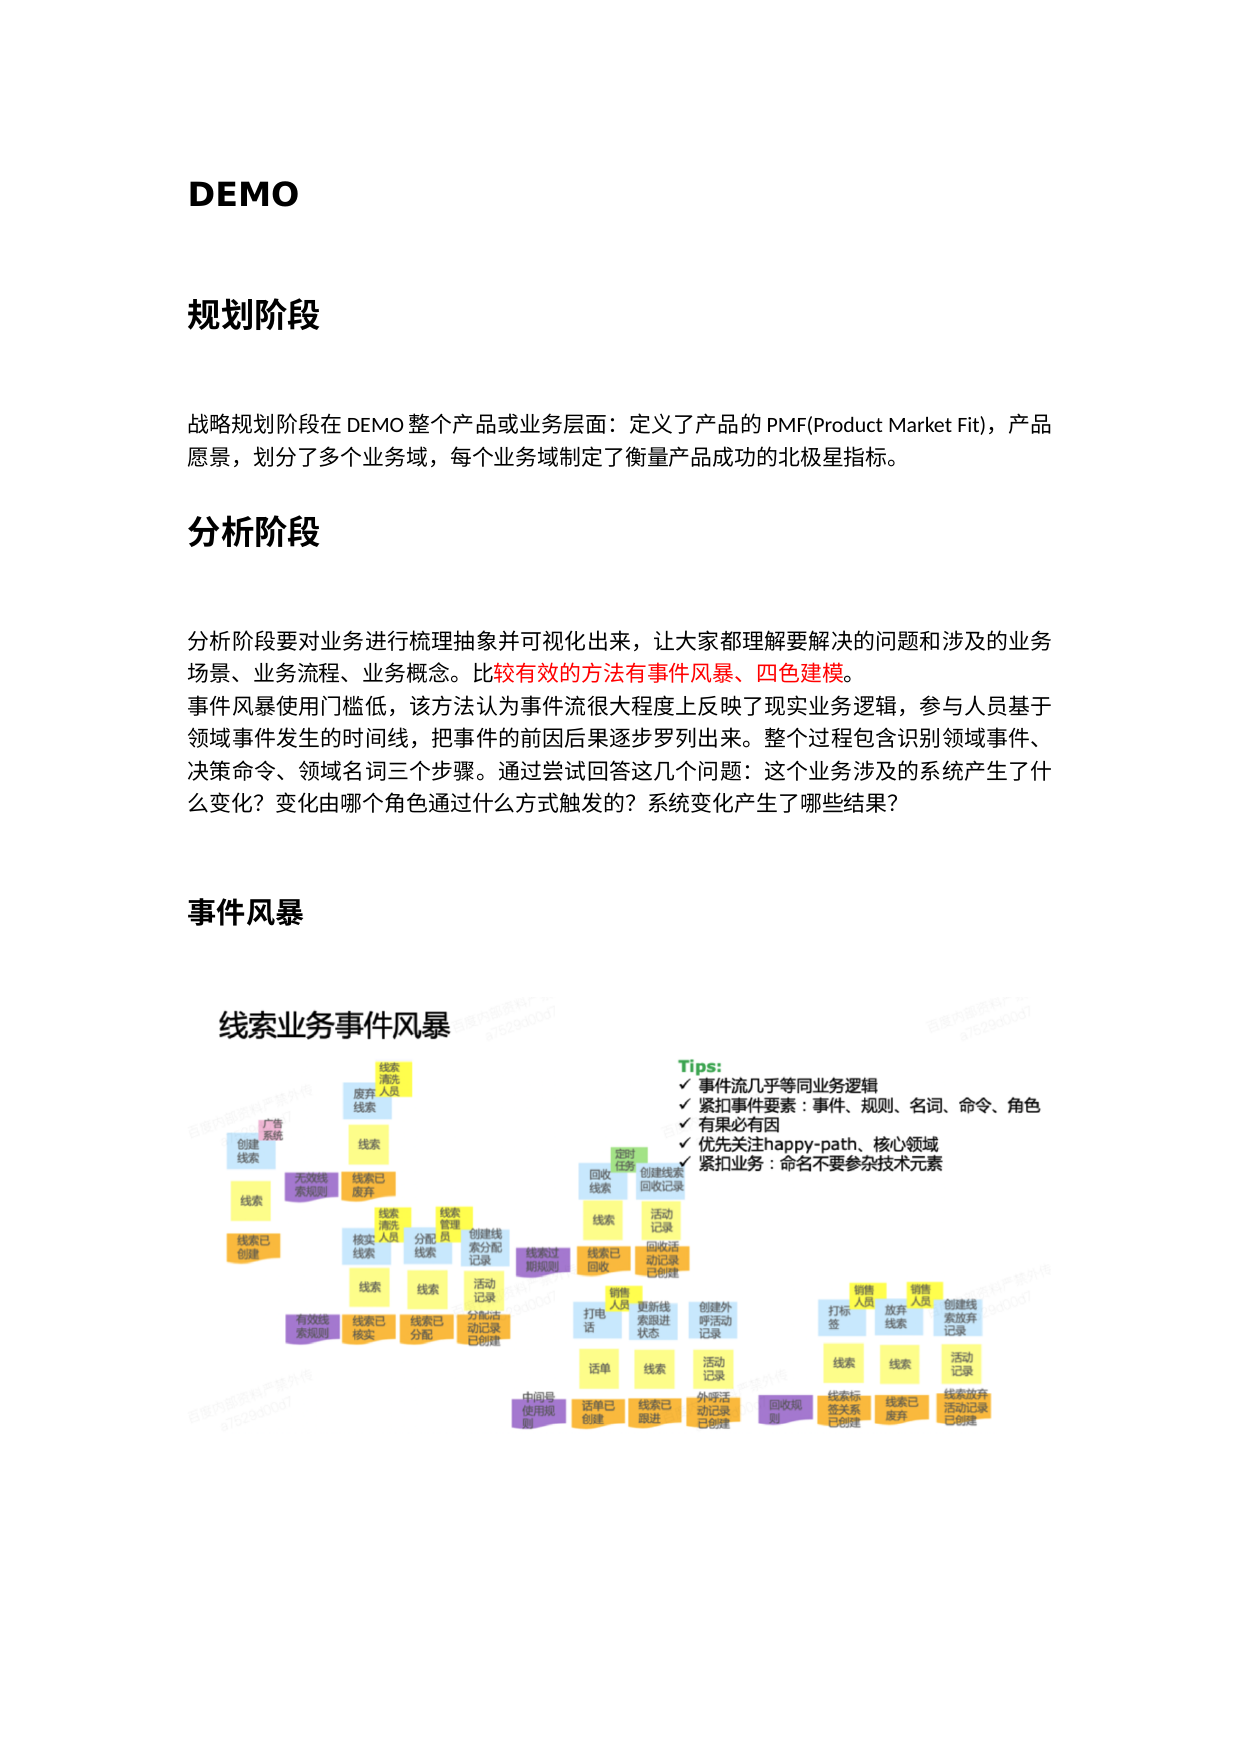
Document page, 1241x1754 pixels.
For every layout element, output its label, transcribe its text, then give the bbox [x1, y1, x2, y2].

subtitle 事件风暴 [187, 880, 1053, 945]
subtitle DEMO [187, 162, 1053, 227]
picture [187, 997, 1052, 1491]
subtitle 分析阶段 [187, 499, 1053, 564]
text 战略规划阶段在DEMO整个产品或业务层面：定义了产品的PMF(Product Market Fit)，产品愿景，划分了多个业务域，每个业务域制定了衡量产品成功的北极星指标。 [187, 407, 1053, 472]
text 事件风暴使用门槛低，该方法认为事件流很⼤程度上反映了现实业务逻辑，参与人员基于领域事件发生的时间线，把事件的前因后果逐步罗列出来。整个过程包含识别领域事件、决策命令、领域名词三个步骤。通过尝试回答这几个问题：这个业务涉及的系统产生了什么变化？变化由哪个角色通过什么方式触发的？系统变化产生了哪些结果？ [187, 688, 1053, 818]
subtitle 规划阶段 [187, 282, 1053, 347]
text 分析阶段要对业务进行梳理抽象并可视化出来，让大家都理解要解决的问题和涉及的业务场景、业务流程、业务概念。比较有效的方法有事件风暴、四色建模。 [187, 623, 1053, 688]
